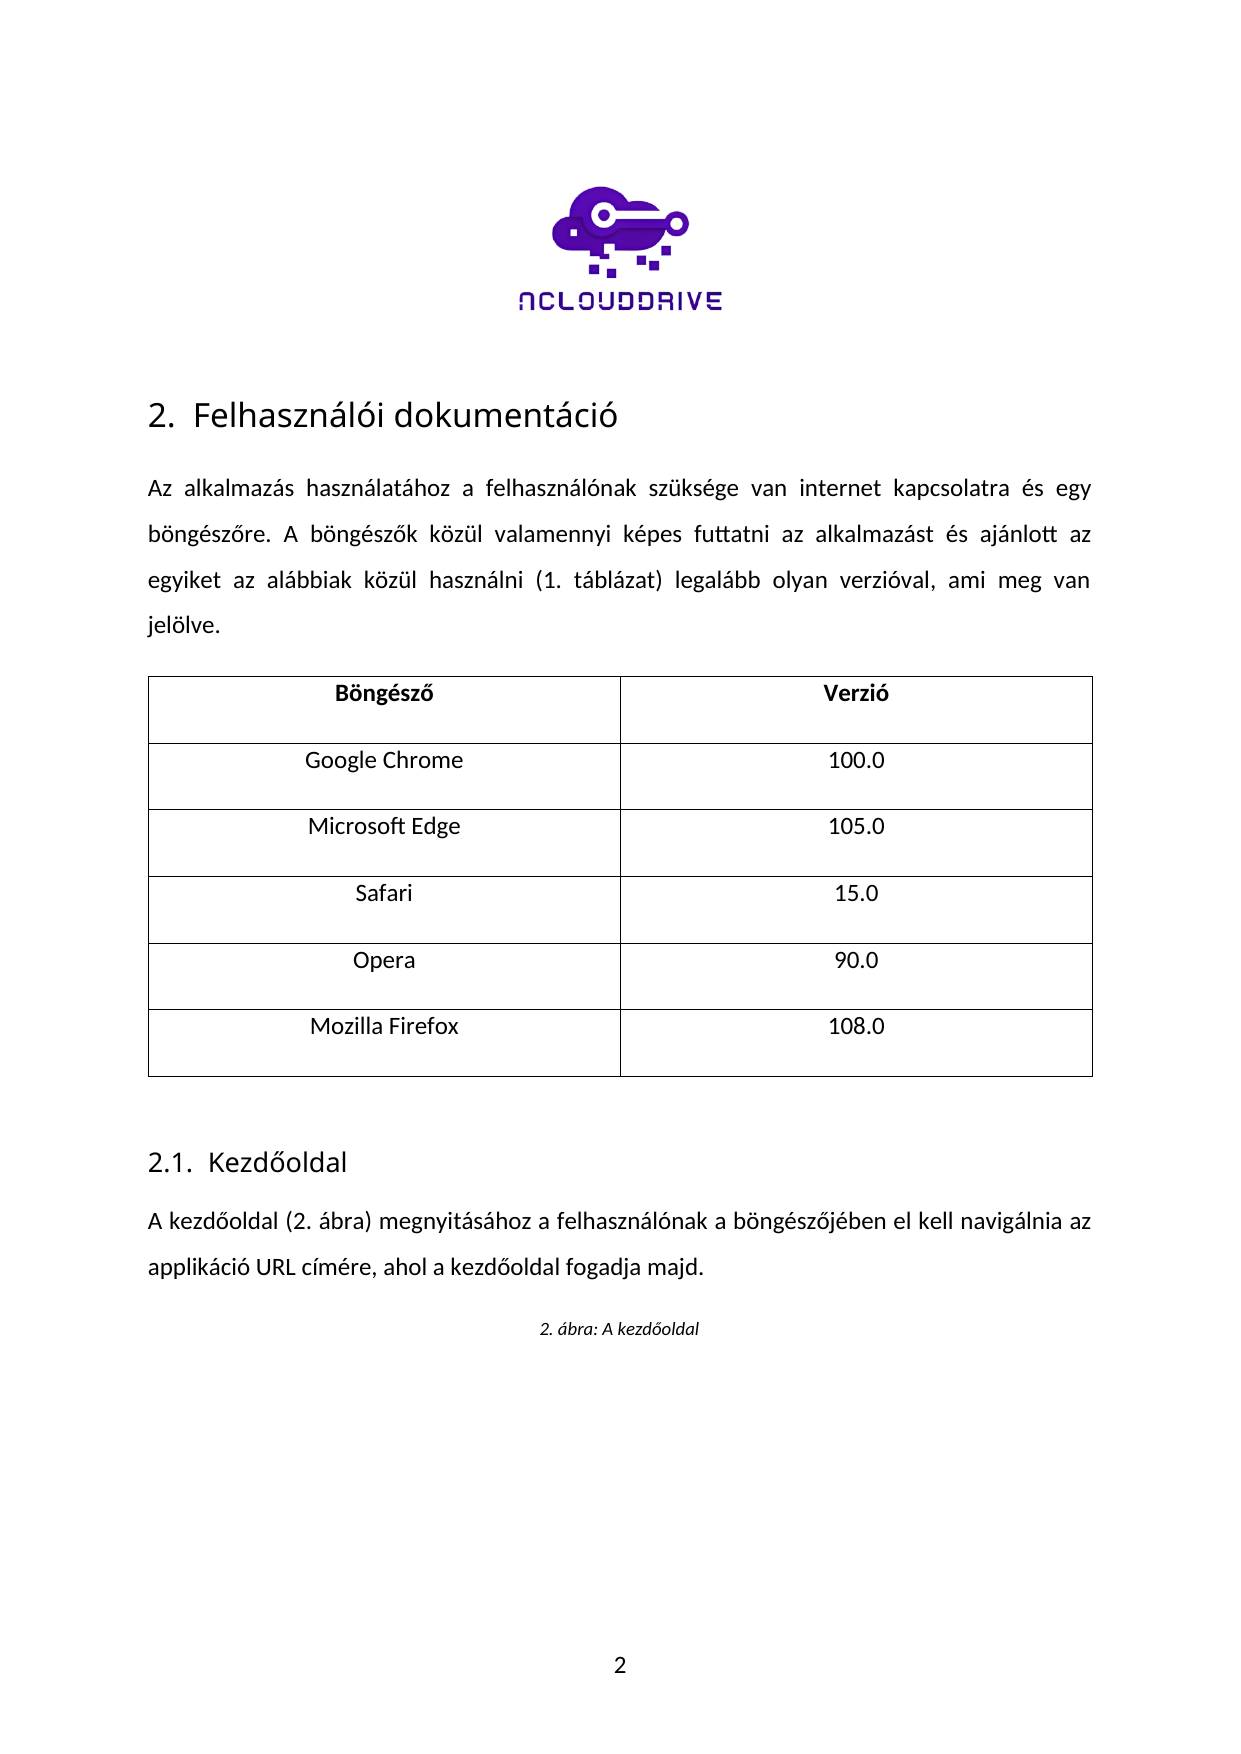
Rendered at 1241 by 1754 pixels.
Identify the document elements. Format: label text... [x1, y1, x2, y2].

table_cell 100.0 [621, 744, 1092, 809]
table_cell 108.0 [621, 1010, 1092, 1076]
picture [518, 147, 722, 352]
table_header Verzió [621, 677, 1092, 743]
table_cell Google Chrome [149, 744, 620, 809]
table_cell 90.0 [621, 944, 1092, 1009]
subtitle Felhasználói dokumentáció [148, 392, 1092, 437]
table_cell Opera [149, 944, 620, 1009]
table_cell 15.0 [621, 877, 1092, 943]
table_cell Safari [149, 877, 620, 943]
table_header Böngésző [149, 677, 620, 743]
table_cell Microsoft Edge [149, 810, 620, 876]
subtitle Kezdőoldal [148, 1144, 1092, 1181]
text 2. ábra: A kezdőoldal [148, 1317, 1092, 1340]
table_cell Mozilla Firefox [149, 1010, 620, 1076]
table_cell 105.0 [621, 810, 1092, 876]
text Az alkalmazás használatához a felhasználónak szüksége van internet kapcsolatra és egy böngészőre. A böngészők közül valamennyi képes futtatni az alkalmazást és ajánlott az egyiket az alábbiak közül használni (1. táblázat) legalább olyan verzióval, ami meg van jelölve. [148, 472, 1092, 640]
text A kezdőoldal (2. ábra) megnyitásához a felhasználónak a böngészőjében el kell navigálnia az applikáció URL címére, ahol a kezdőoldal fogadja majd. [148, 1205, 1092, 1281]
